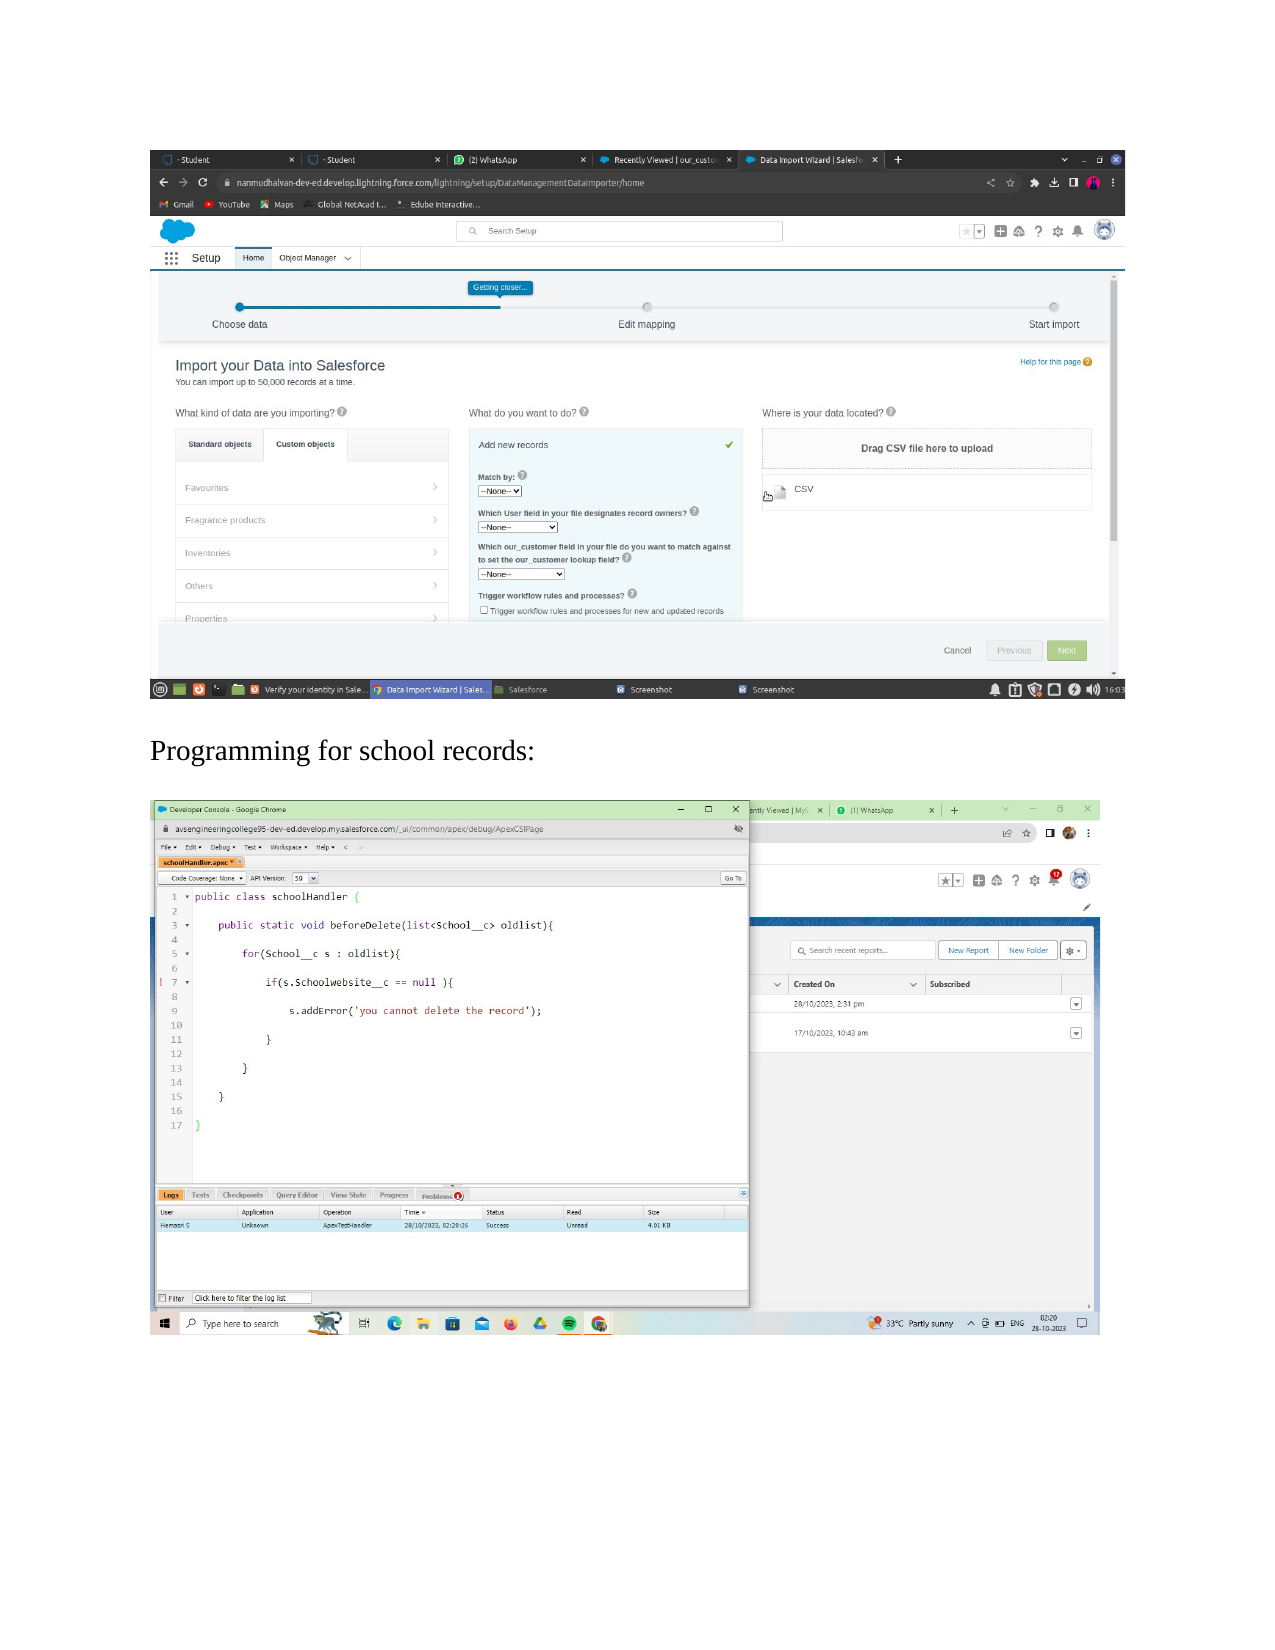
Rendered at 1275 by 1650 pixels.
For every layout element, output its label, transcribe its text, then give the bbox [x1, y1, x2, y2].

picture [150, 150, 1125, 699]
text Programming for school records: [150, 733, 1235, 766]
picture [150, 800, 1100, 1335]
